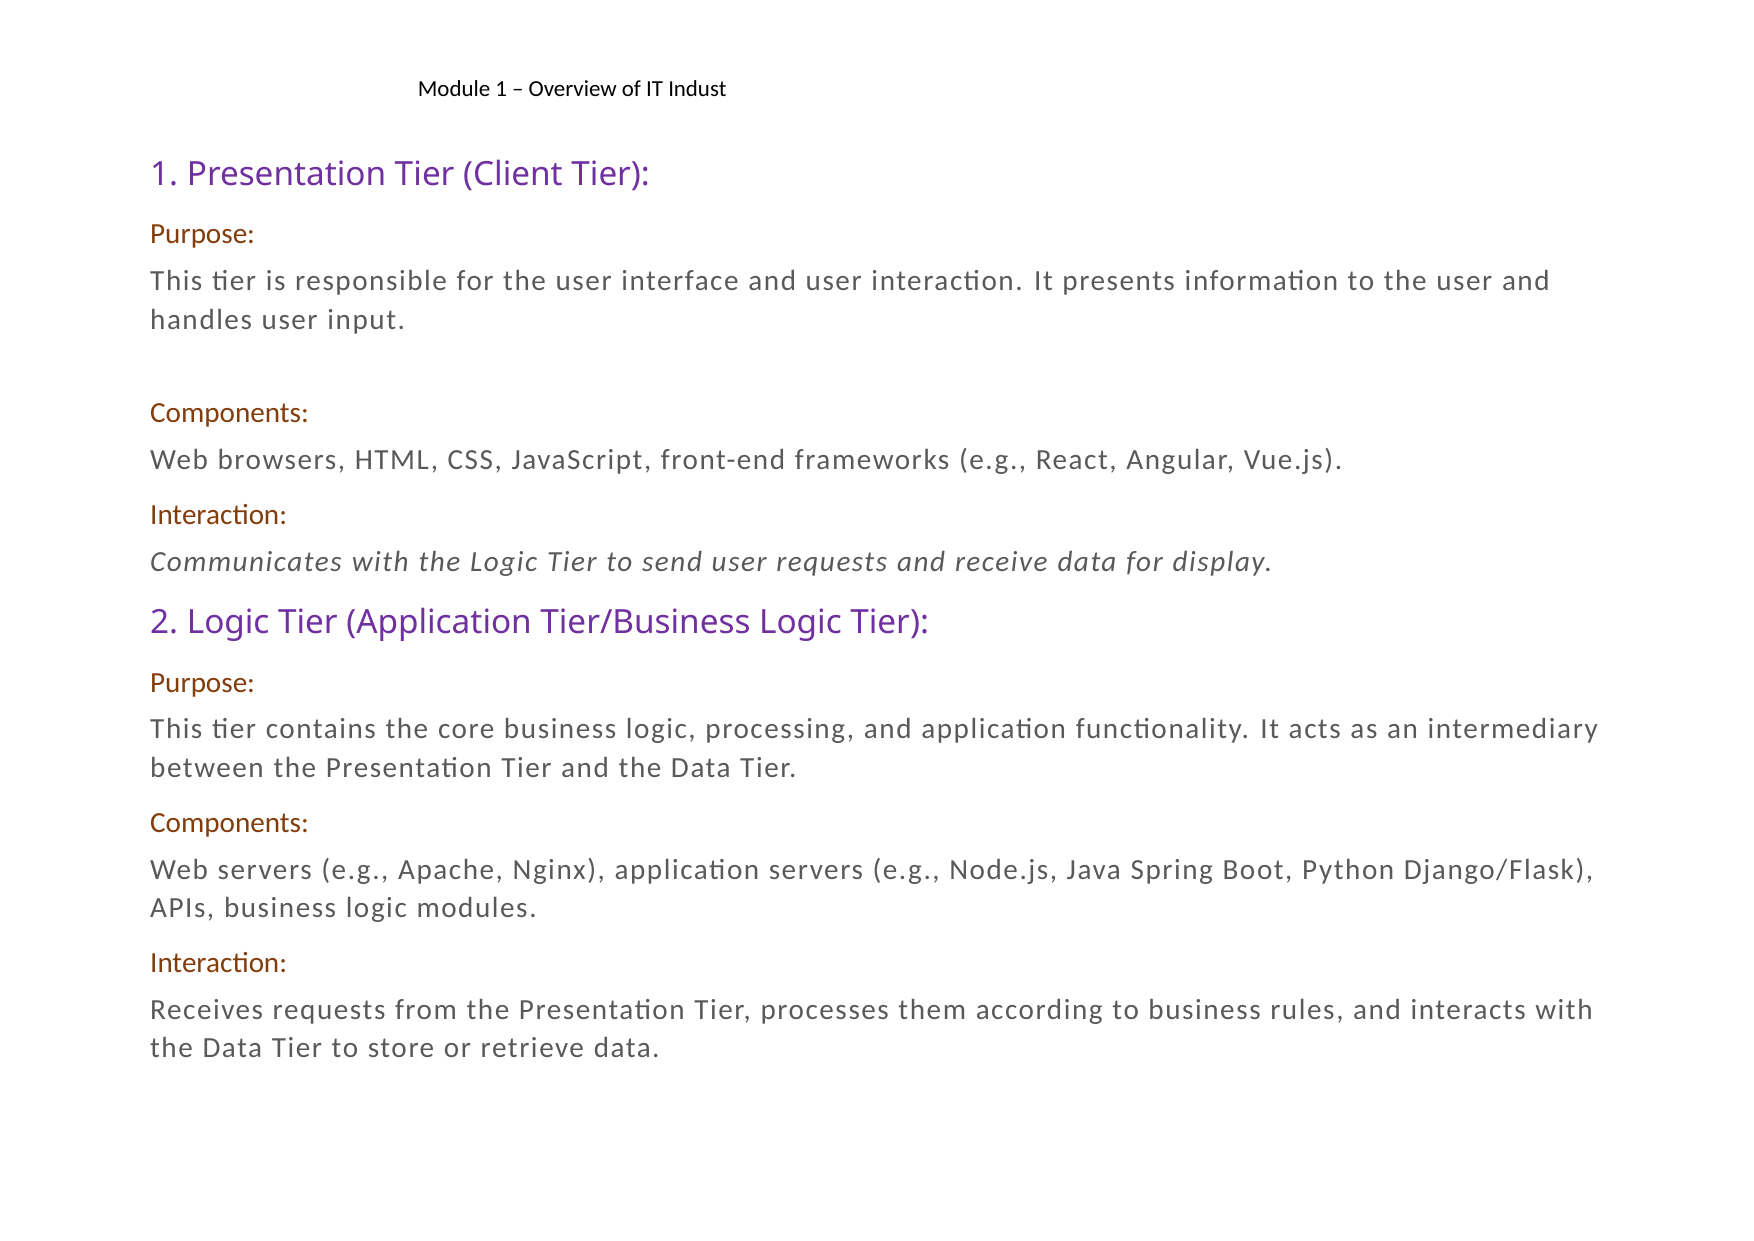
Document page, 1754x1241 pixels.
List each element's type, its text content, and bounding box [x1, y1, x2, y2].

subtitle 1. Presentation Tier (Client Tier): [150, 150, 1604, 195]
subtitle Communicates with the Logic Tier to send user requests and receive data for display. [150, 543, 1604, 579]
subtitle Web browsers, HTML, CSS, JavaScript, front-end frameworks (e.g., React, Angular, Vue.js). [150, 441, 1604, 477]
subtitle Web servers (e.g., Apache, Nginx), application servers (e.g., Node.js, Java Spring Boot, Python Django/Flask), APIs, business logic modules. [150, 851, 1604, 925]
subtitle Purpose: [150, 664, 1604, 699]
subtitle Purpose: [150, 216, 1604, 251]
subtitle Receives requests from the Presentation Tier, processes them according to business rules, and interacts with the Data Tier to store or retrieve data. [150, 991, 1604, 1065]
subtitle 2. Logic Tier (Application Tier/Business Logic Tier): [150, 598, 1604, 643]
subtitle Interaction: [150, 496, 1604, 532]
subtitle Components: [150, 804, 1604, 840]
subtitle This tier contains the core business logic, processing, and application functionality. It acts as an intermediary between the Presentation Tier and the Data Tier. [150, 711, 1604, 784]
subtitle Components: [150, 394, 1604, 430]
subtitle This tier is responsible for the user interface and user interaction. It presents information to the user and handles user input. [150, 262, 1604, 375]
subtitle Interaction: [150, 944, 1604, 980]
